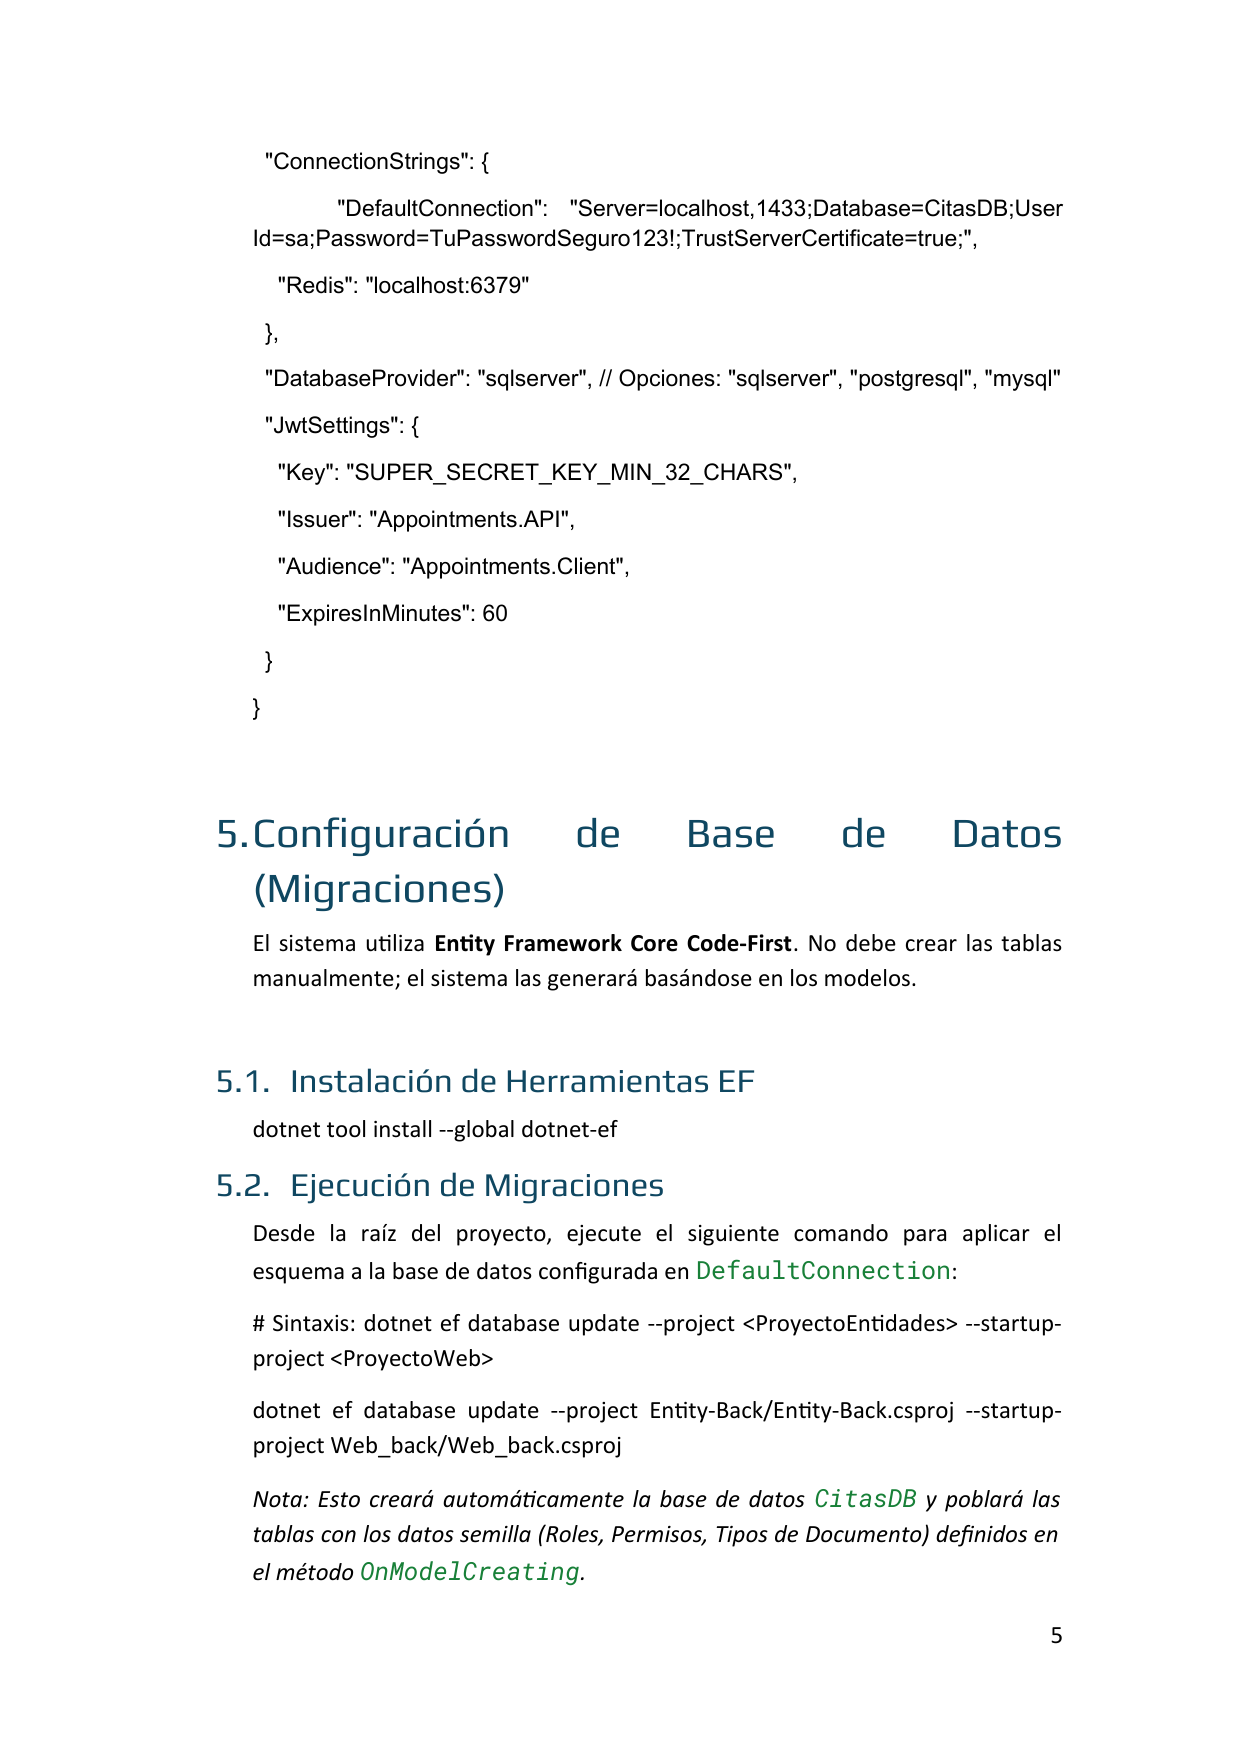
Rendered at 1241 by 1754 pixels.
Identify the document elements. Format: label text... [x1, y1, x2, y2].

text "Audience": "Appointments.Client", [252, 553, 1063, 579]
text dotnet ef database update --project Entity-Back/Entity-Back.csproj --startup-project Web_back/Web_back.csproj [252, 1394, 1063, 1460]
text El sistema utiliza Entity Framework Core Code-First. No debe crear las tablas manualmente; el sistema las generará basándose en los modelos. [252, 927, 1063, 993]
text } [252, 693, 1063, 720]
text "DefaultConnection": "Server=localhost,1433;Database=CitasDB;User Id=sa;Password=TuPasswordSeguro123!;TrustServerCertificate=true;", [252, 194, 1063, 251]
subtitle Instalación de Herramientas EF [215, 1061, 1063, 1099]
text # Sintaxis: dotnet ef database update --project <ProyectoEntidades> --startup-project <ProyectoWeb> [252, 1308, 1063, 1373]
text "Issuer": "Appointments.API", [252, 506, 1063, 532]
text "DatabaseProvider": "sqlserver", // Opciones: "sqlserver", "postgresql", "mysql" [252, 365, 1063, 392]
text } [252, 647, 1063, 673]
text dotnet tool install --global dotnet-ef [177, 1113, 1063, 1144]
text Nota: Esto creará automáticamente la base de datos CitasDB y poblará las tablas con los datos semilla (Roles, Permisos, Tipos de Documento) definidos en el método OnModelCreating. [252, 1481, 1063, 1587]
subtitle Ejecución de Migraciones [215, 1165, 1063, 1203]
text "Key": "SUPER_SECRET_KEY_MIN_32_CHARS", [252, 459, 1063, 485]
text }, [252, 318, 1063, 345]
text "ConnectionStrings": { [252, 148, 1063, 174]
text "ExpiresInMinutes": 60 [252, 600, 1063, 626]
text "JwtSettings": { [252, 412, 1063, 438]
subtitle Configuración de Base de Datos (Migraciones) [215, 808, 1063, 912]
text "Redis": "localhost:6379" [252, 272, 1063, 298]
text Desde la raíz del proyecto, ejecute el siguiente comando para aplicar el esquema a la base de datos configurada en DefaultConnection: [252, 1218, 1063, 1286]
